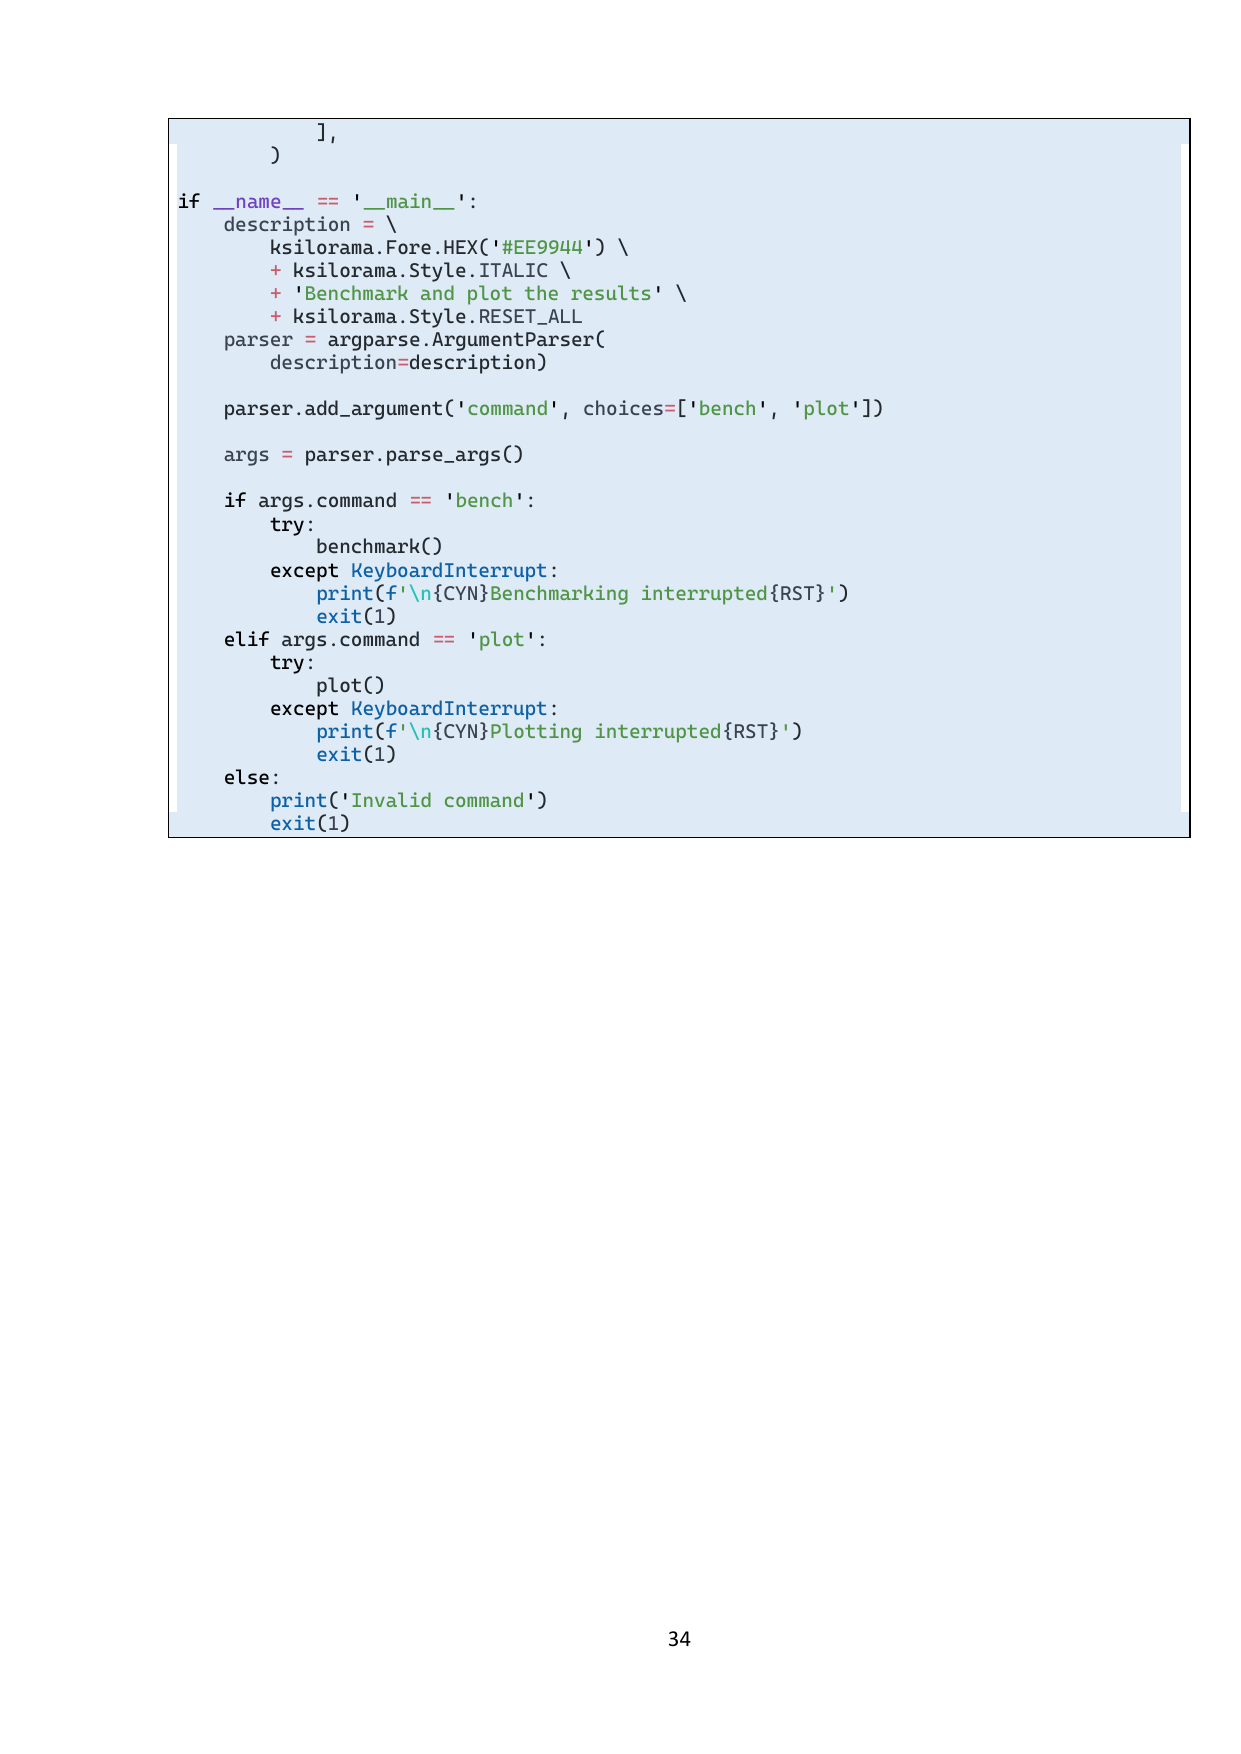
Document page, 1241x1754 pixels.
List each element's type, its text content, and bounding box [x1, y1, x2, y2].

text exit(1) [177, 605, 1181, 628]
text try: [177, 651, 1181, 674]
text description=description) [177, 351, 1181, 374]
text description = \ [177, 213, 1181, 236]
text exit(1) [177, 743, 1181, 766]
text except KeyboardInterrupt: [177, 697, 1181, 720]
text except KeyboardInterrupt: [177, 559, 1181, 582]
text parser = argparse.ArgumentParser( [177, 328, 1181, 351]
text plot() [177, 674, 1181, 697]
text print(f'\n{CYN}Benchmarking interrupted{RST}') [177, 582, 1181, 605]
text if args.command == 'bench': [177, 489, 1181, 513]
text ) [177, 144, 1181, 167]
text if __name__ == '__main__': [177, 190, 1181, 213]
text elif args.command == 'plot': [177, 628, 1181, 651]
text parser.add_argument('command', choices=['bench', 'plot']) [177, 397, 1181, 421]
text ksilorama.Fore.HEX('#EE9944') \ [177, 236, 1181, 259]
text args = parser.parse_args() [177, 443, 1181, 467]
text try: [177, 513, 1181, 536]
text benchmark() [177, 536, 1181, 559]
text + ksilorama.Style.RESET_ALL [177, 305, 1181, 328]
text + ksilorama.Style.ITALIC \ [177, 259, 1181, 282]
text exit(1) [169, 809, 1189, 837]
text print('Invalid command') [177, 789, 1181, 809]
text else: [177, 766, 1181, 789]
text + 'Benchmark and plot the results' \ [177, 282, 1181, 305]
text print(f'\n{CYN}Plotting interrupted{RST}') [177, 720, 1181, 743]
text ], [169, 119, 1189, 144]
